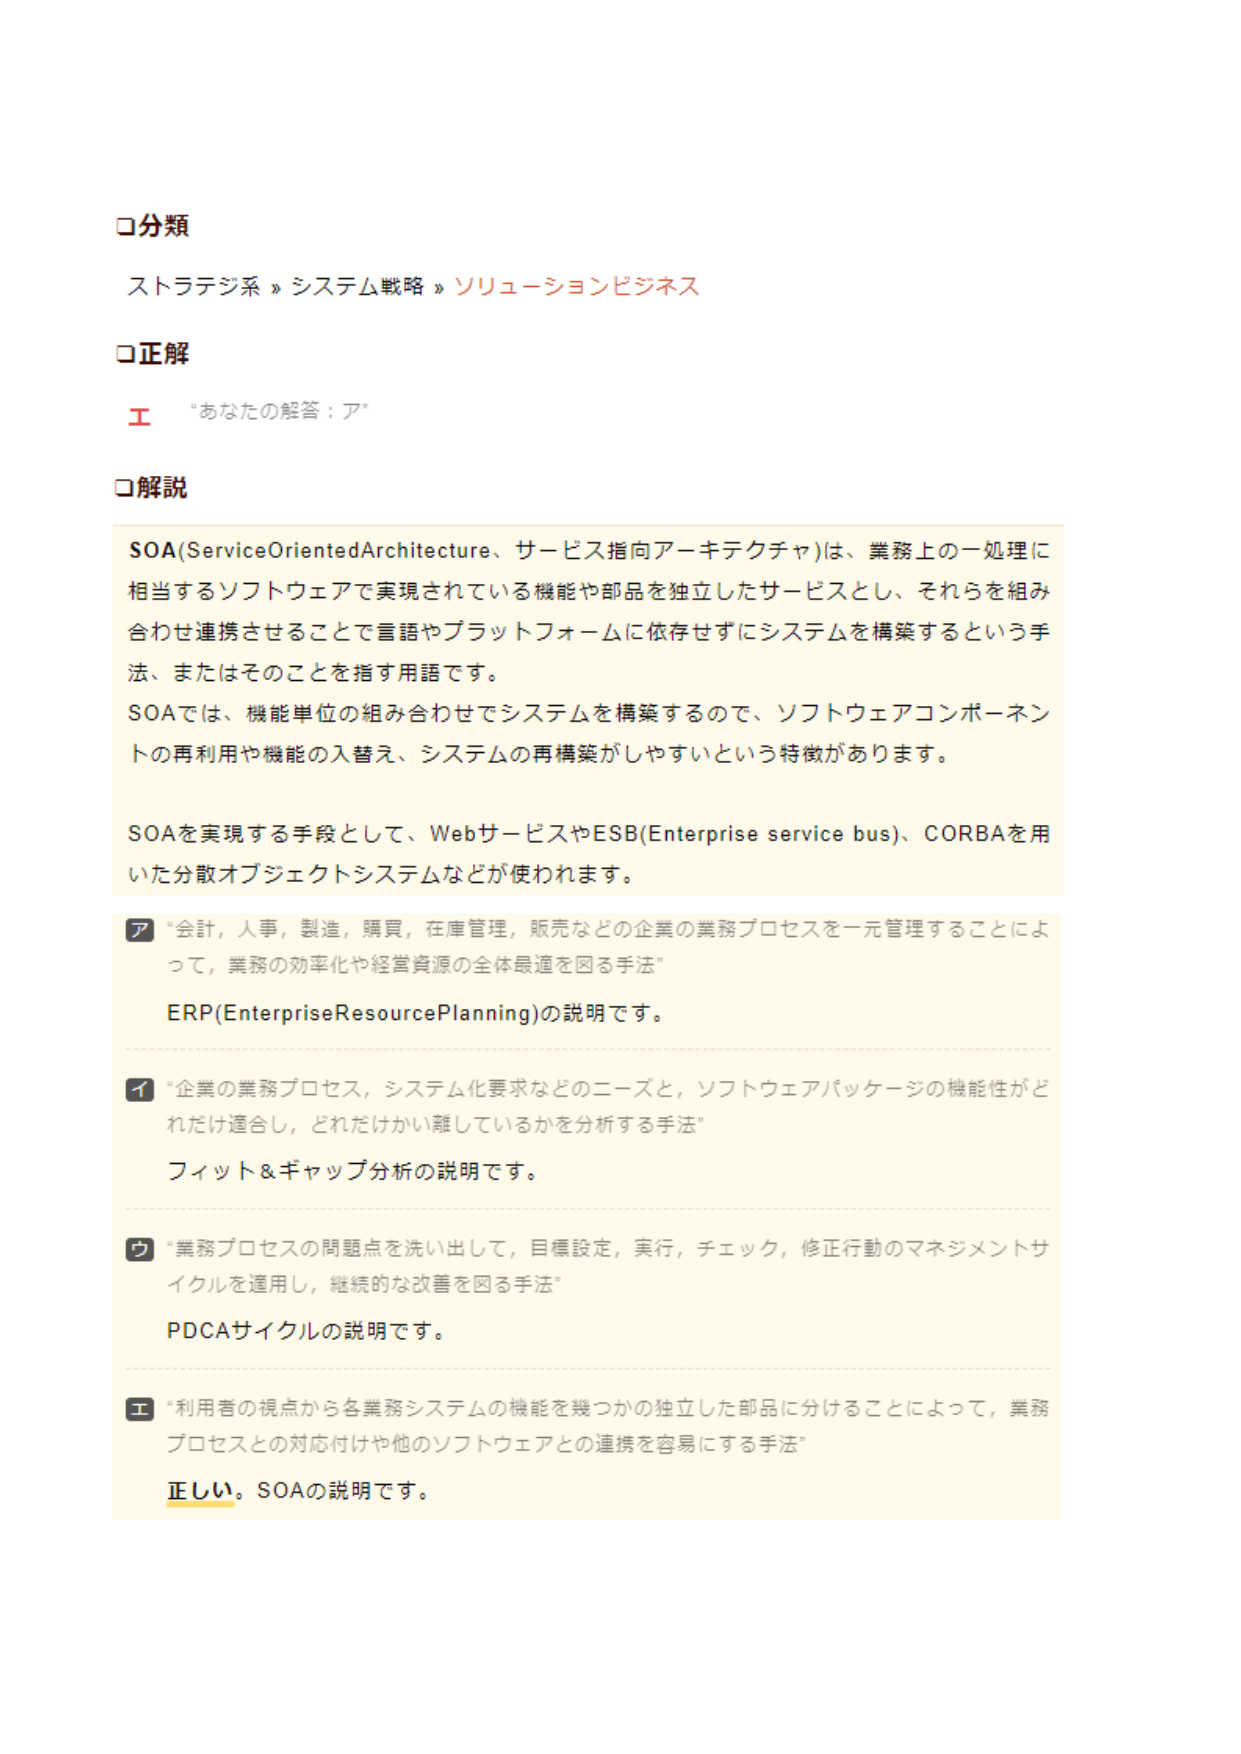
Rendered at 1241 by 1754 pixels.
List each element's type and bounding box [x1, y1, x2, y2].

picture [112, 914, 1062, 1520]
picture [112, 464, 1065, 896]
picture [112, 202, 871, 437]
